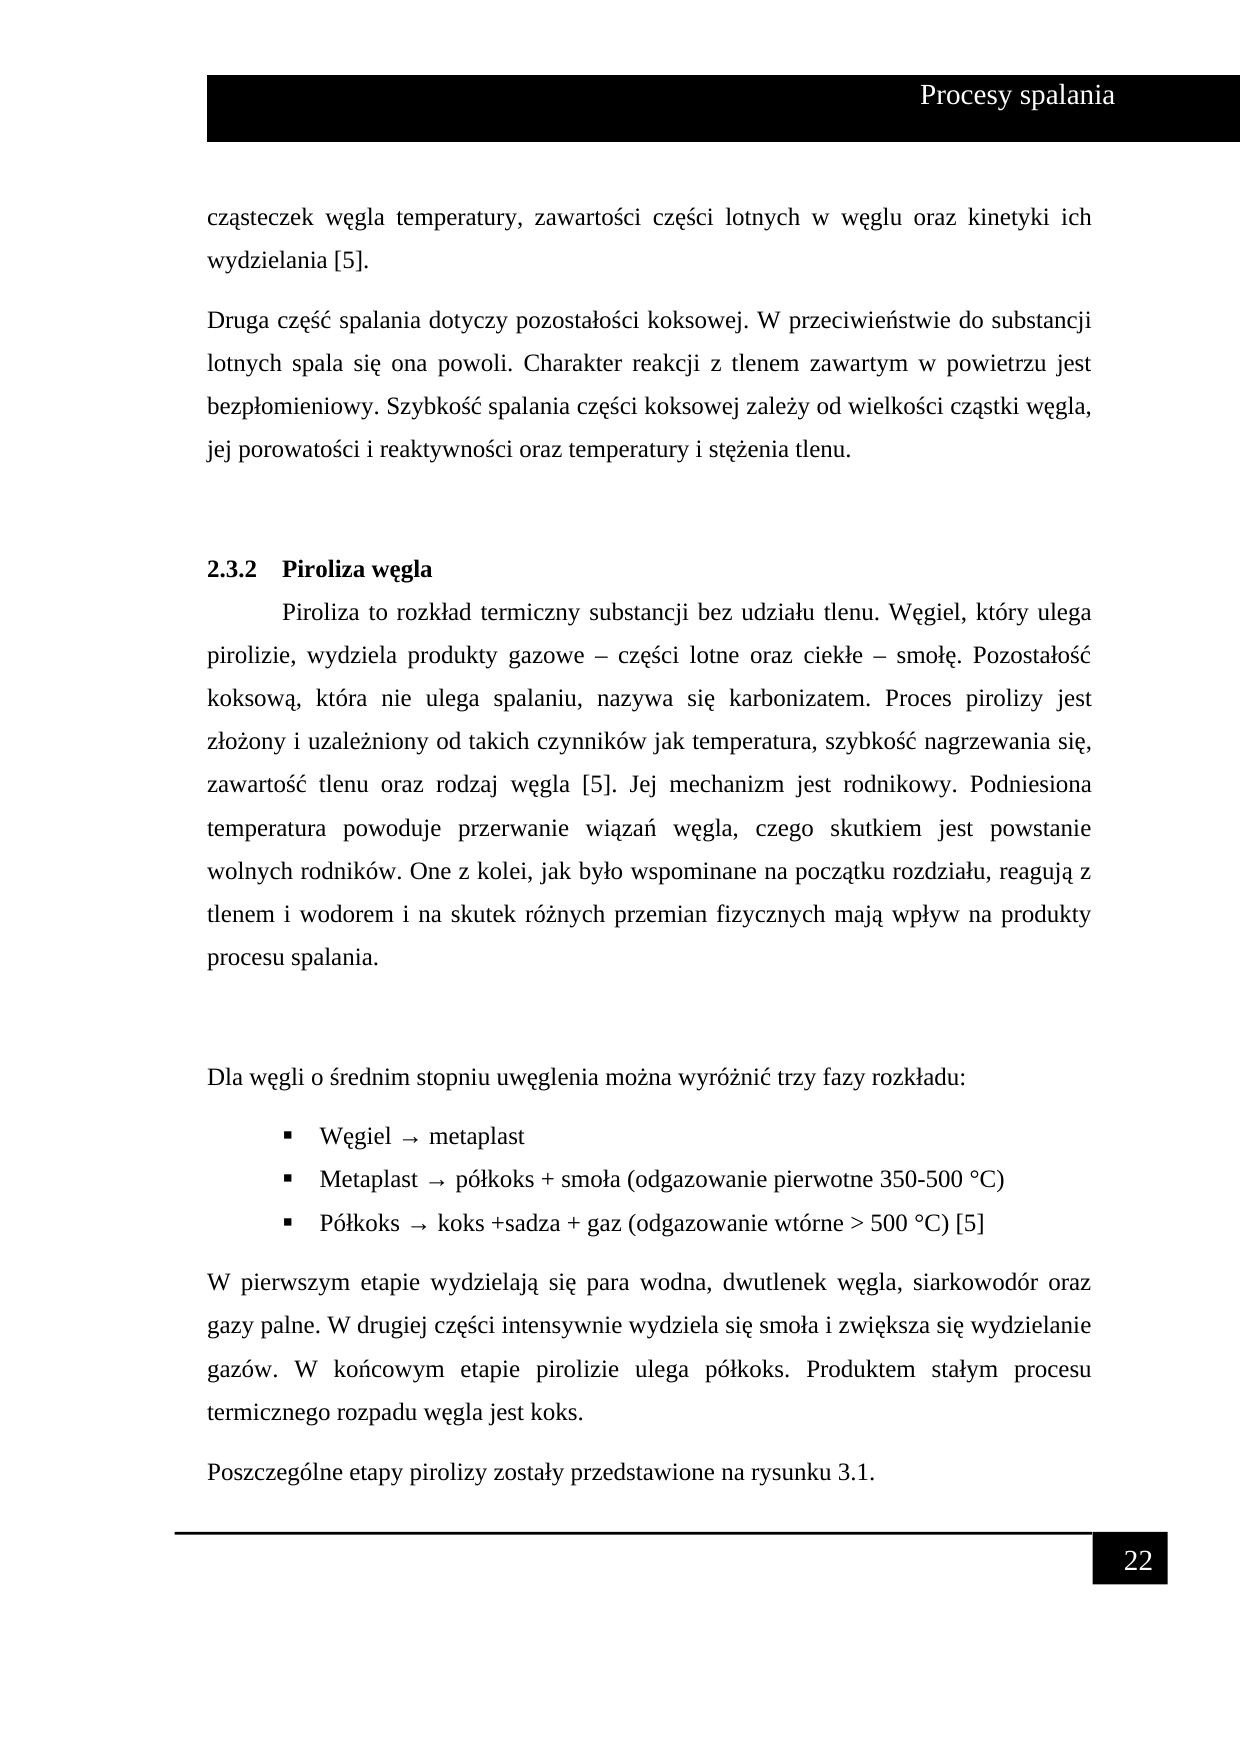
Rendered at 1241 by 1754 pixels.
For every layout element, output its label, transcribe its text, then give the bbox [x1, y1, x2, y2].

text Dla węgli o średnim stopniu uwęglenia można wyróżnić trzy fazy rozkładu: [207, 1062, 1092, 1090]
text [207, 202, 1092, 274]
text Poszczególne etapy pirolizy zostały przedstawione na rysunku 3.1. [207, 1457, 1092, 1485]
list Półkoks → koks +sadza + gaz (odgazowanie wtórne > 500 °C) [5] [282, 1208, 1092, 1236]
list Węgiel → metaplast [282, 1121, 1092, 1150]
subtitle Piroliza węgla [207, 554, 1092, 583]
text Piroliza to rozkład termiczny substancji bez udziału tlenu. Węgiel, który ulega pirolizie, wydziela produkty gazowe – części lotne oraz ciekłe – smołę. Pozostałość koksową, która nie ulega spalaniu, nazywa się karbonizatem. Proces pirolizy jest złożony i uzależniony od takich czynników jak temperatura, szybkość nagrzewania się, zawartość tlenu oraz rodzaj węgla [5]. Jej mechanizm jest rodnikowy. Podniesiona temperatura powoduje przerwanie wiązań węgla, czego skutkiem jest powstanie wolnych rodników. One z kolei, jak było wspominane na początku rozdziału, reagują z tlenem i wodorem i na skutek różnych przemian fizycznych mają wpływ na produkty procesu spalania. [207, 597, 1092, 971]
text W pierwszym etapie wydzielają się para wodna, dwutlenek węgla, siarkowodór oraz gazy palne. W drugiej części intensywnie wydziela się smoła i zwiększa się wydzielanie gazów. W końcowym etapie pirolizie ulega półkoks. Produktem stałym procesu termicznego rozpadu węgla jest koks. [207, 1267, 1092, 1426]
list Metaplast → półkoks + smoła (odgazowanie pierwotne 350-500 °C) [282, 1164, 1092, 1193]
text Druga część spalania dotyczy pozostałości koksowej. W przeciwieństwie do substancji lotnych spala się ona powoli. Charakter reakcji z tlenem zawartym w powietrzu jest bezpłomieniowy. Szybkość spalania części koksowej zależy od wielkości cząstki węgla, jej porowatości i reaktywności oraz temperatury i stężenia tlenu. [207, 305, 1092, 463]
